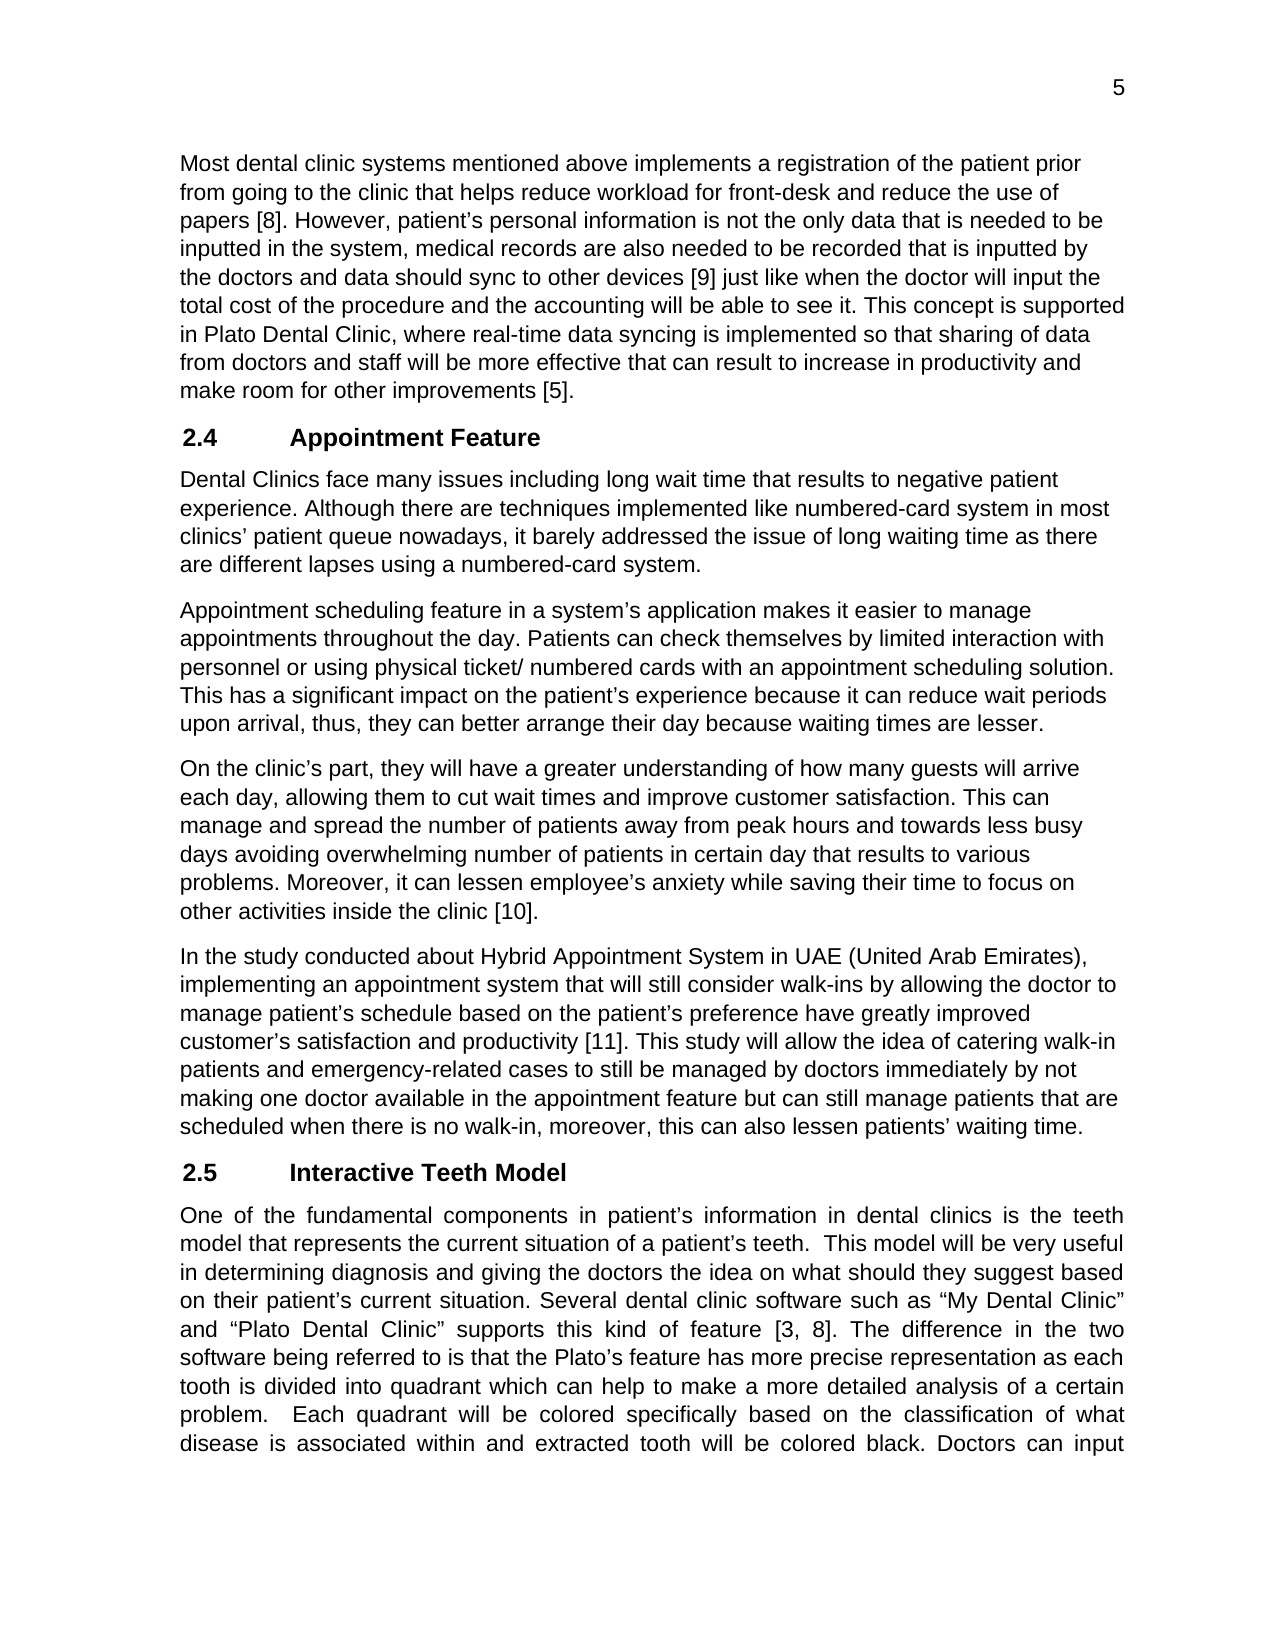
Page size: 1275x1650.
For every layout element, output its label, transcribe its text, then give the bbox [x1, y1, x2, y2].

text Appointment scheduling feature in a system’s application makes it easier to manage appointments throughout the day. Patients can check themselves by limited interaction with personnel or using physical ticket/ numbered cards with an appointment scheduling solution. This has a significant impact on the patient’s experience because it can reduce wait periods upon arrival, thus, they can better arrange their day because waiting times are lesser. [179, 597, 1125, 737]
text Most dental clinic systems mentioned above implements a registration of the patient prior from going to the clinic that helps reduce workload for front-desk and reduce the use of papers. However, patient’s personal information is not the only data that is needed to be inputted in the system, medical records are also needed to be recorded that is inputted by the doctors and data should sync to other devices just like when the doctor will input the total cost of the procedure and the accounting will be able to see it. This concept is supported in Plato Dental Clinic, where real-time data syncing is implemented so that sharing of data from doctors and staff will be more effective that can result to increase in productivity and make room for other improvements. [179, 150, 1125, 404]
text Dental Clinics face many issues including long wait time that results to negative patient experience. Although there are techniques implemented like numbered-card system in most clinics’ patient queue nowadays, it barely addressed the issue of long waiting time as there are different lapses using a numbered-card system. [179, 466, 1125, 578]
text Appointment Feature [217, 423, 1125, 451]
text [179, 1202, 1125, 1456]
text Interactive Teeth Model [217, 1158, 1125, 1187]
text In the study conducted about Hybrid Appointment System in UAE (United Arab Emirates), implementing an appointment system that will still consider walk-ins by allowing the doctor to manage patient’s schedule based on the patient’s preference have greatly improved customer’s satisfaction and productivity. This study will allow the idea of catering walk-in patients and emergency-related cases to still be managed by doctors immediately by not making one doctor available in the appointment feature but can still manage patients that are scheduled when there is no walk-in, moreover, this can also lessen patients’ waiting time. [179, 943, 1125, 1140]
text On the clinic’s part, they will have a greater understanding of how many guests will arrive each day, allowing them to cut wait times and improve customer satisfaction. This can manage and spread the number of patients away from peak hours and towards less busy days avoiding overwhelming number of patients in certain day that results to various problems. Moreover, it can lessen employee’s anxiety while saving their time to focus on other activities inside the clinic. [179, 755, 1125, 924]
